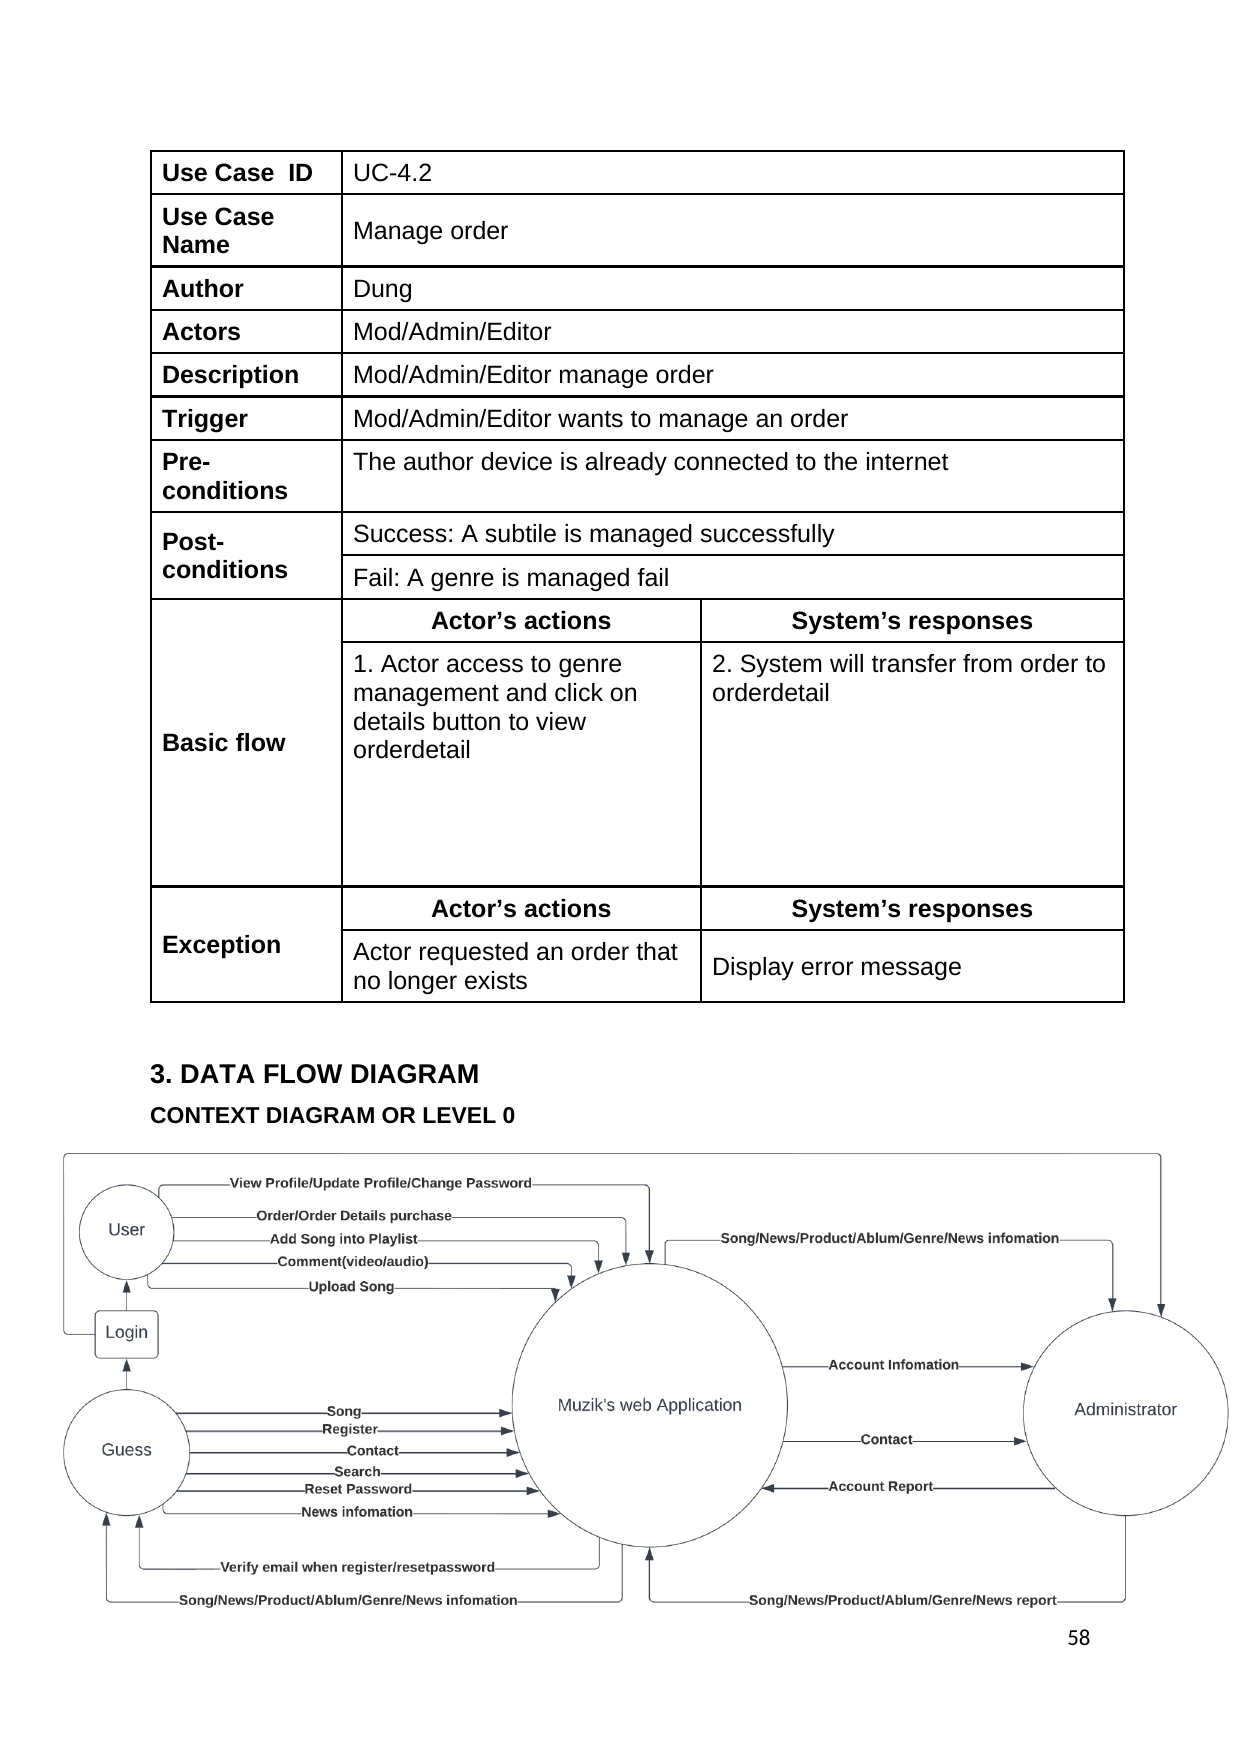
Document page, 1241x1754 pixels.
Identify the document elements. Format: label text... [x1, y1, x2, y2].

table_cell Actors [152, 311, 341, 352]
table_cell Actor’s actions [343, 888, 700, 929]
subtitle CONTEXT DIAGRAM OR LEVEL 0 [150, 1102, 1090, 1128]
subtitle 3. DATA FLOW DIAGRAM [150, 1058, 1090, 1089]
table_cell Success: A subtile is managed successfully [343, 513, 1123, 554]
table_cell The author device is already connected to the internet [343, 441, 1123, 511]
table_cell Mod/Admin/Editor manage order [343, 354, 1123, 395]
table_cell Author [152, 268, 341, 309]
table_cell Basic flow [152, 600, 341, 885]
table_cell System’s responses [702, 888, 1123, 929]
table_cell Fail: A genre is managed fail [343, 556, 1123, 597]
table_cell System’s responses [702, 600, 1123, 641]
table_cell Description [152, 354, 341, 395]
table_cell Dung [343, 268, 1123, 309]
table_cell 1. Actor access to genre management and click on details button to view orderdetail [343, 643, 700, 885]
table_header Use Case ID [152, 152, 341, 193]
table_cell Actor’s actions [343, 600, 700, 641]
table_cell Mod/Admin/Editor [343, 311, 1123, 352]
table_cell Use Case Name [152, 195, 341, 265]
table_cell Pre-conditions [152, 441, 341, 511]
table_cell Mod/Admin/Editor wants to manage an order [343, 398, 1123, 439]
table_header UC-4.2 [343, 152, 1123, 193]
picture [56, 1145, 1232, 1612]
table_cell Exception [152, 888, 341, 1001]
table_cell 2. System will transfer from order to orderdetail [702, 643, 1123, 885]
table_cell Actor requested an order that no longer exists [343, 931, 700, 1001]
table_cell Display error message [702, 931, 1123, 1001]
table_cell Trigger [152, 398, 341, 439]
table_cell Manage order [343, 195, 1123, 265]
table_cell Post-conditions [152, 513, 341, 597]
